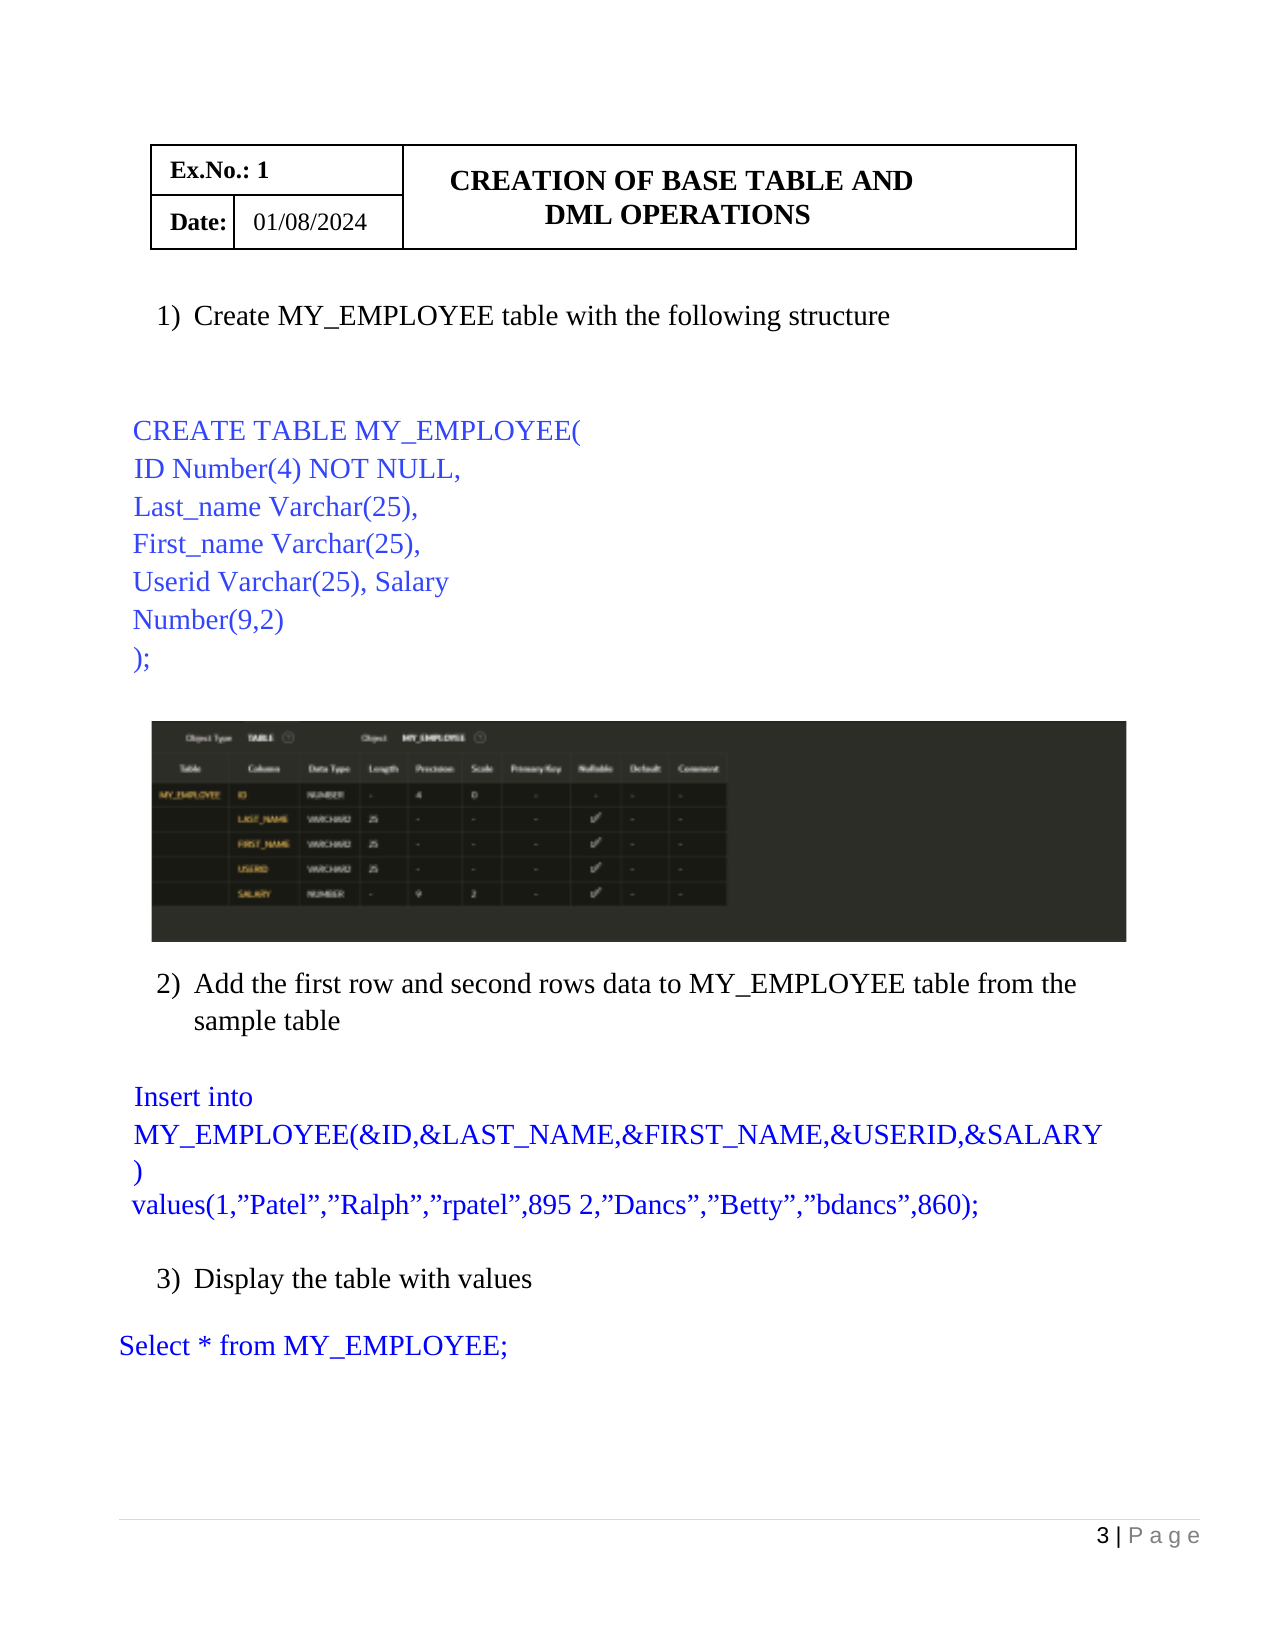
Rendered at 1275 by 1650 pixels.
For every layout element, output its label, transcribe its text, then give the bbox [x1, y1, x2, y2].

text Insert into MY_EMPLOYEE(&ID,&LAST_NAME,&FIRST_NAME,&USERID,&SALARY [133, 1079, 1200, 1151]
text ) [133, 1155, 1200, 1187]
list Create MY_EMPLOYEE table with the following structure [156, 298, 1200, 332]
table_header CREATION OF BASE TABLE AND DML OPERATIONS [404, 146, 1075, 248]
list Display the table with values [156, 1261, 1077, 1295]
table_cell 01/08/2024 [235, 196, 402, 248]
table_cell Date: [152, 196, 233, 248]
text ); [133, 640, 1200, 673]
picture [151, 721, 1127, 942]
text Select * from MY_EMPLOYEE; [119, 1328, 545, 1362]
table_header Ex.No.: 1 [152, 146, 402, 194]
text CREATE TABLE MY_EMPLOYEE( ID Number(4) NOT NULL, [133, 413, 600, 484]
text values(1,”Patel”,”Ralph”,”rpatel”,895 2,”Dancs”,”Betty”,”bdancs”,860); [131, 1187, 979, 1221]
list Add the first row and second rows data to MY_EMPLOYEE table from the sample table [156, 966, 1077, 1036]
text Last_name Varchar(25), First_name Varchar(25), Userid Varchar(25), Salary Number(9,2) [132, 489, 459, 636]
